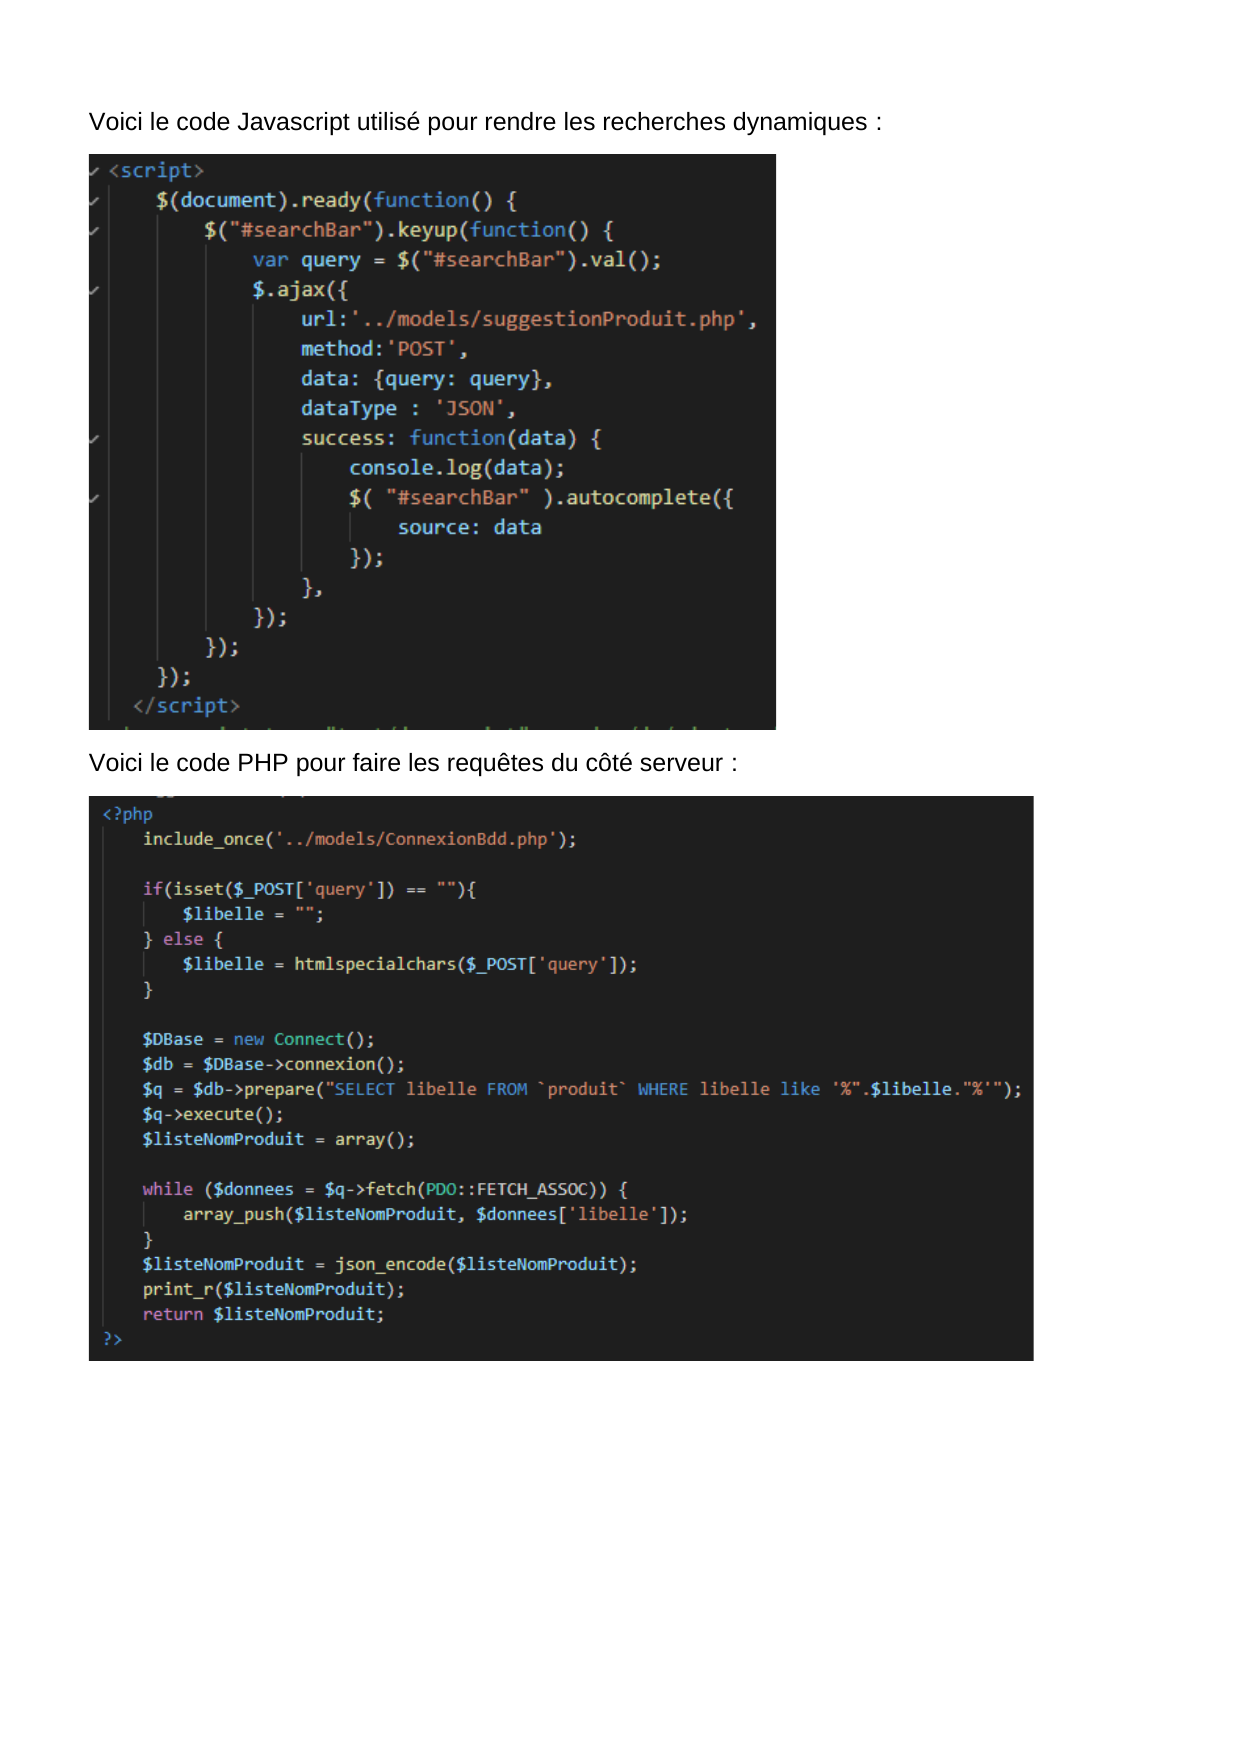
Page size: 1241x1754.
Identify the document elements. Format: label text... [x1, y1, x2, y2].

text Voici le code Javascript utilisé pour rendre les recherches dynamiques : [89, 107, 1092, 136]
picture [88, 796, 1034, 1361]
text Voici le code PHP pour faire les requêtes du côté serveur : [89, 748, 1092, 777]
picture [88, 154, 777, 730]
